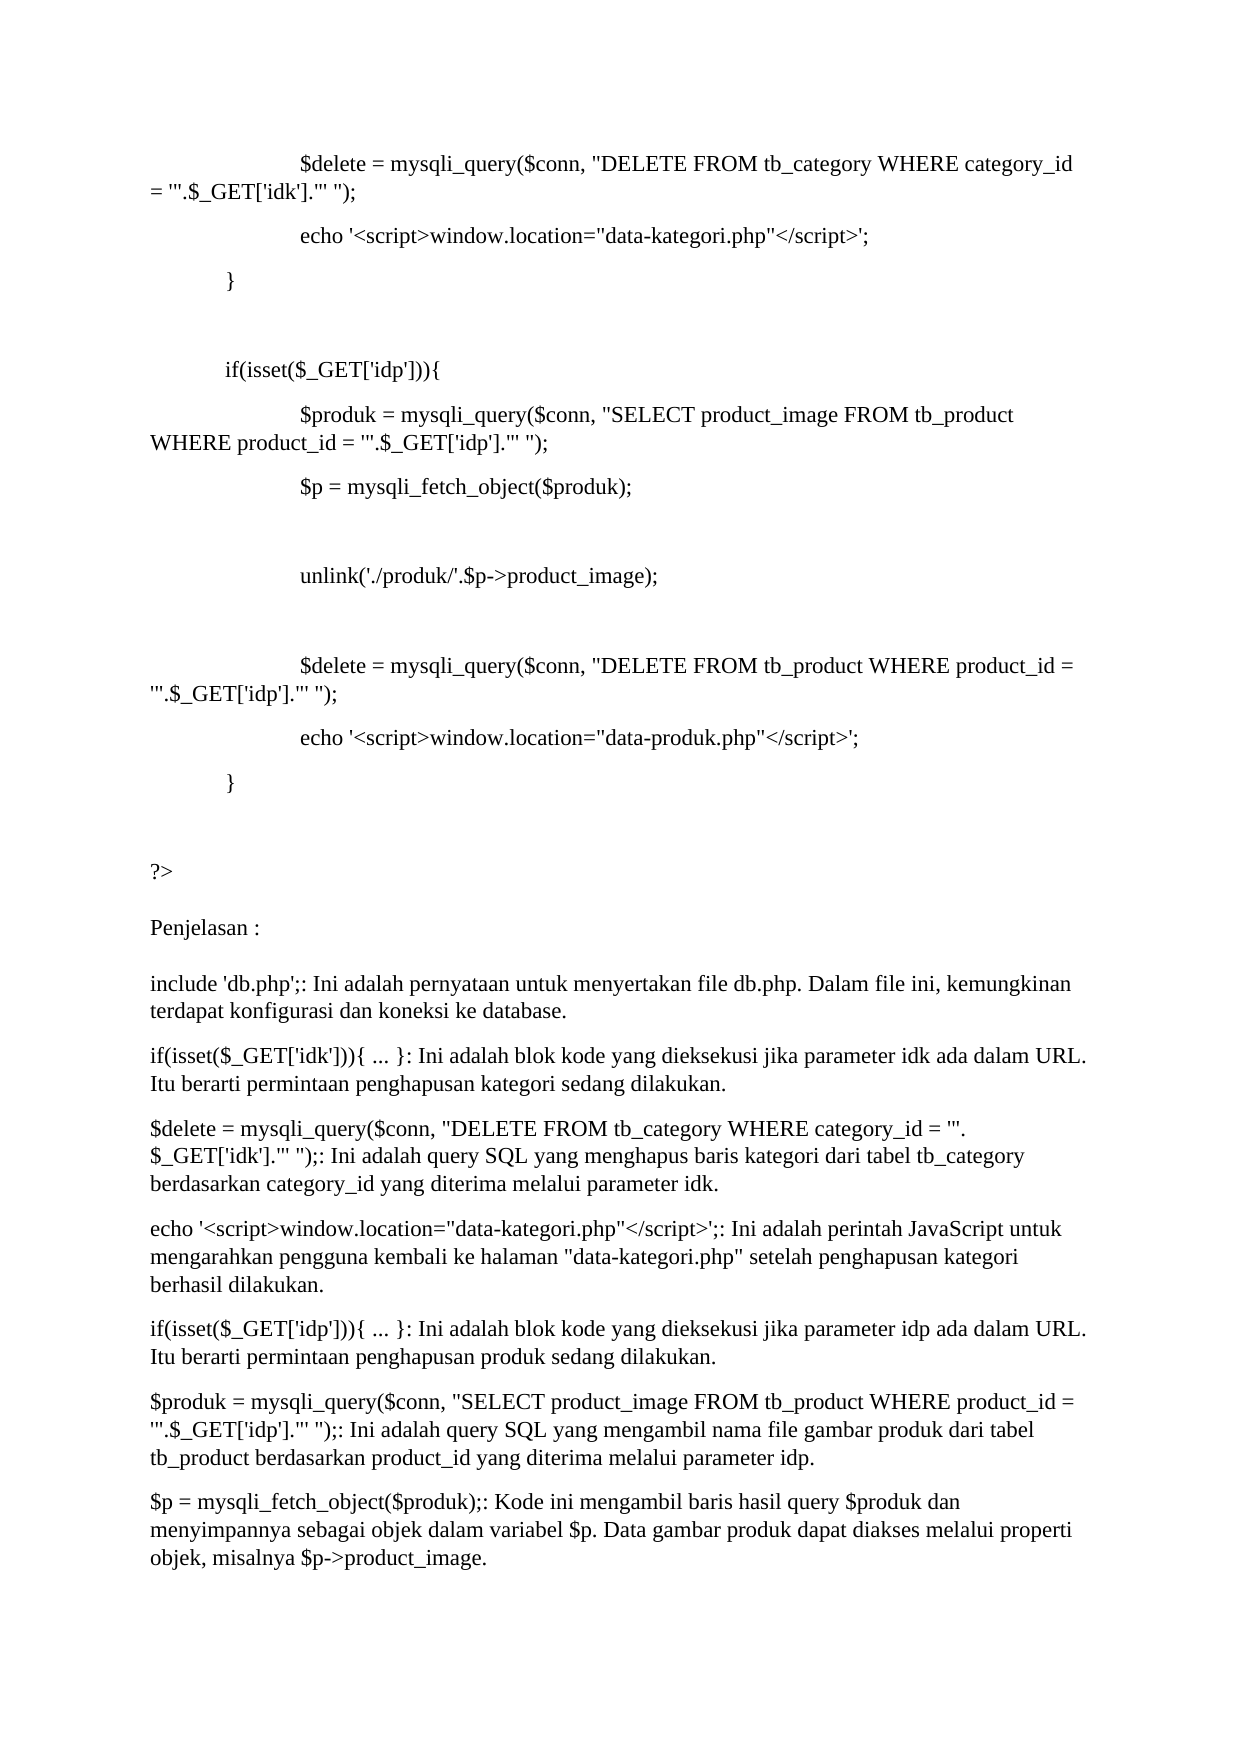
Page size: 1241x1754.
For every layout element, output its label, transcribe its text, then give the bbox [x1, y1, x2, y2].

text $p = mysqli_fetch_object($produk); [150, 473, 1090, 500]
text $produk = mysqli_query($conn, "SELECT product_image FROM tb_product WHERE product_id = '".$_GET['idp']."' ");: Ini adalah query SQL yang mengambil nama file gambar produk dari tabel tb_product berdasarkan product_id yang diterima melalui parameter idp. [150, 1388, 1090, 1470]
text $delete = mysqli_query($conn, "DELETE FROM tb_category WHERE category_id = '".$_GET['idk']."' ");: Ini adalah query SQL yang menghapus baris kategori dari tabel tb_category berdasarkan category_id yang diterima melalui parameter idk. [150, 1114, 1090, 1197]
text unlink('./produk/'.$p->product_image); [150, 562, 1090, 589]
text $produk = mysqli_query($conn, "SELECT product_image FROM tb_product WHERE product_id = '".$_GET['idp']."' "); [150, 401, 1090, 455]
text echo '<script>window.location="data-kategori.php"</script>'; [150, 222, 1090, 249]
text } [150, 267, 1090, 293]
text echo '<script>window.location="data-kategori.php"</script>';: Ini adalah perintah JavaScript untuk mengarahkan pengguna kembali ke halaman "data-kategori.php" setelah penghapusan kategori berhasil dilakukan. [150, 1215, 1090, 1297]
text if(isset($_GET['idp'])){ ... }: Ini adalah blok kode yang dieksekusi jika parameter idp ada dalam URL. Itu berarti permintaan penghapusan produk sedang dilakukan. [150, 1315, 1090, 1370]
text $delete = mysqli_query($conn, "DELETE FROM tb_category WHERE category_id = '".$_GET['idk']."' "); [150, 150, 1090, 204]
text } [150, 769, 1090, 795]
text $delete = mysqli_query($conn, "DELETE FROM tb_product WHERE product_id = '".$_GET['idp']."' "); [150, 652, 1090, 706]
text ?> Penjelasan : include 'db.php';: Ini adalah pernyataan untuk menyertakan file db.php. Dalam file ini, kemungkinan terdapat konfigurasi dan koneksi ke database. [150, 858, 1090, 1024]
text if(isset($_GET['idp'])){ [150, 356, 1090, 383]
text $p = mysqli_fetch_object($produk);: Kode ini mengambil baris hasil query $produk dan menyimpannya sebagai objek dalam variabel $p. Data gambar produk dapat diakses melalui properti objek, misalnya $p->product_image. [150, 1488, 1090, 1571]
text if(isset($_GET['idk'])){ ... }: Ini adalah blok kode yang dieksekusi jika parameter idk ada dalam URL. Itu berarti permintaan penghapusan kategori sedang dilakukan. [150, 1042, 1090, 1096]
text echo '<script>window.location="data-produk.php"</script>'; [150, 724, 1090, 751]
